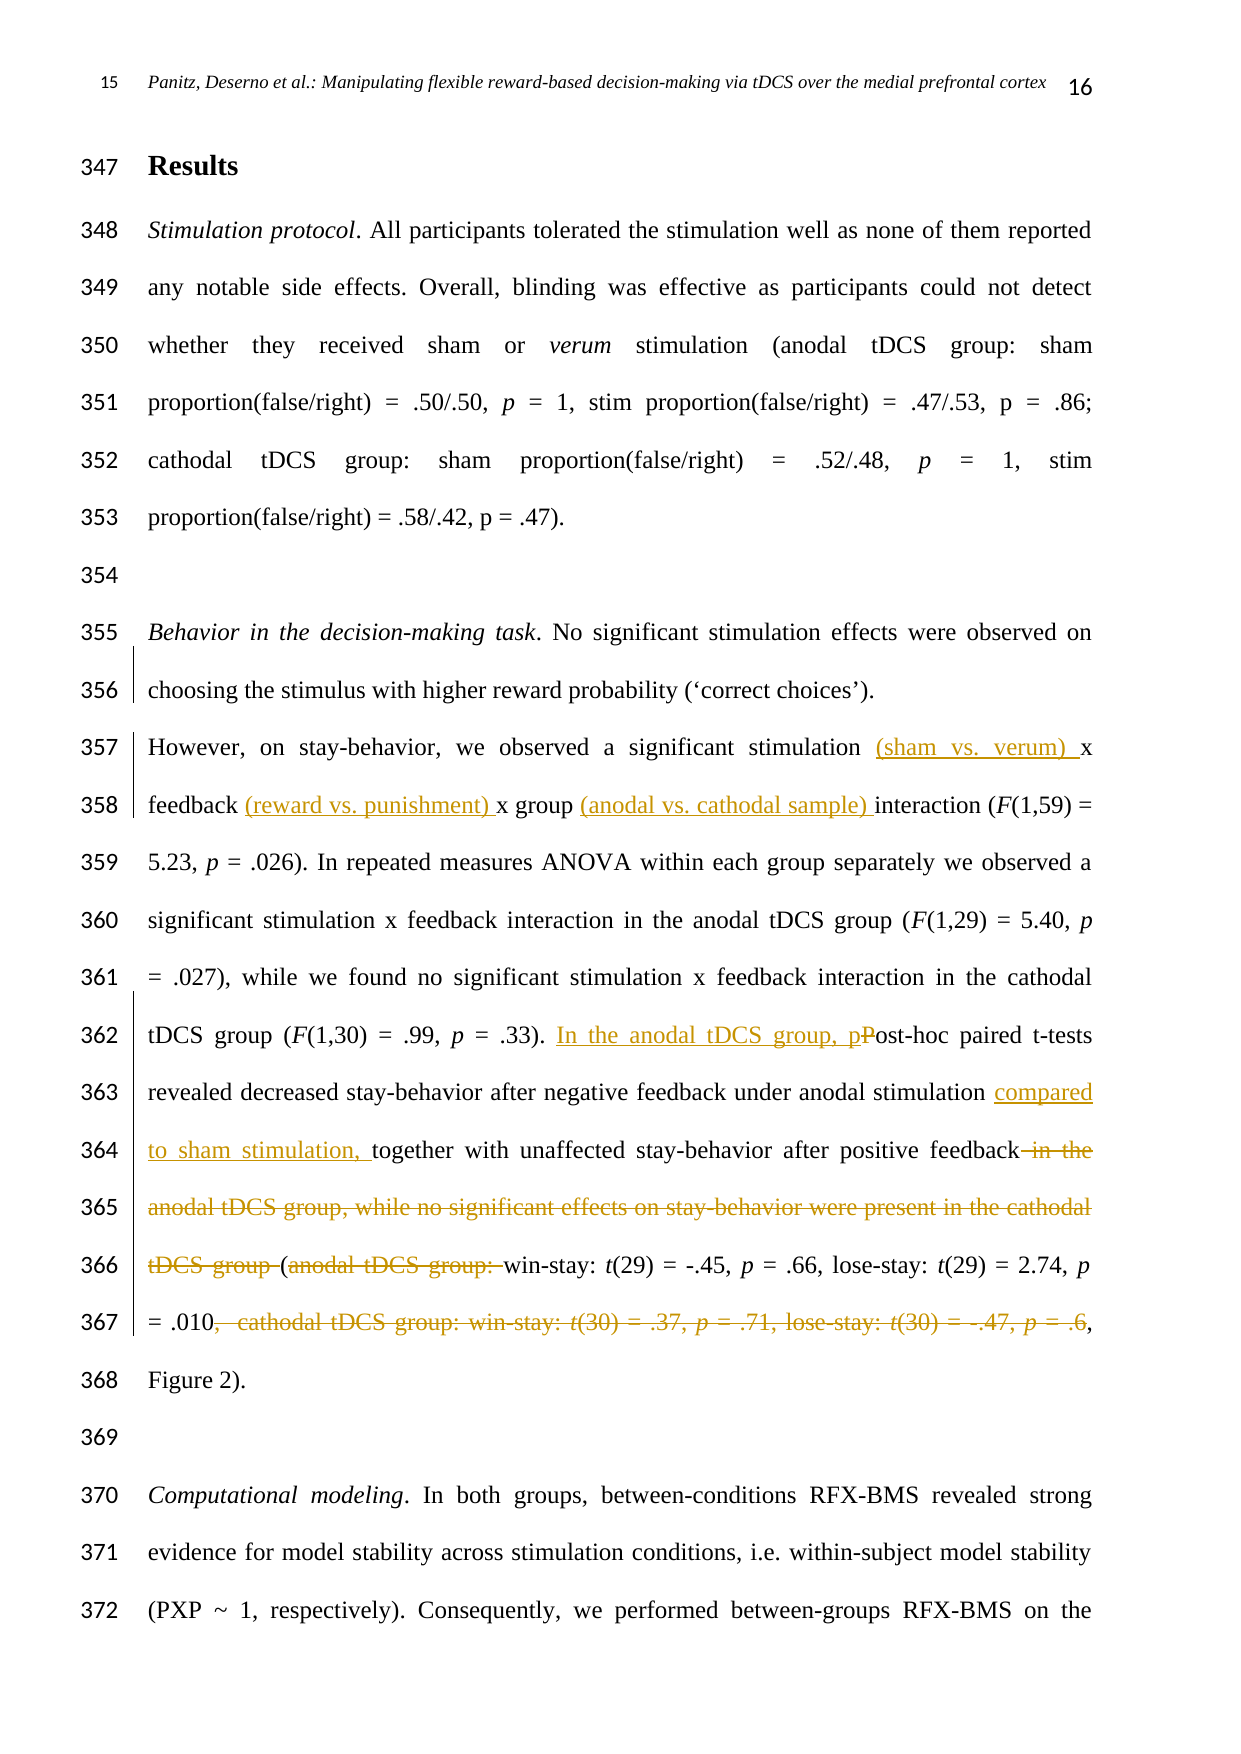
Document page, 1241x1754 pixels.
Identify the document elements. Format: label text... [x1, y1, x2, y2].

text Results [148, 148, 1093, 181]
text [148, 1480, 1093, 1623]
text However, on stay-behavior, we observed a significant stimulation x feedback x group interaction (F(1,59) = 5.23, p = .026). In repeated measures ANOVA within each group separately we observed a significant stimulation x feedback interaction in the anodal tDCS group (F(1,29) = 5.40, p = .027), while we found no significant stimulation x feedback interaction in the cathodal tDCS group (F(1,30) = .99, p = .33). ost-hoc paired t-tests revealed decreased stay-behavior after negative feedback under anodal stimulation together with unaffected stay-behavior after positive feedback(win-stay: t(29) = -.45, p = .66, lose-stay: t(29) = 2.74, p = .010, Figure 2). [148, 732, 1093, 1393]
text Stimulation protocol. All participants tolerated the stimulation well as none of them reported any notable side effects. Overall, blinding was effective as participants could not detect whether they received sham or verum stimulation (anodal tDCS group: sham proportion(false/right) = .50/.50, p = 1, stim proportion(false/right) = .47/.53, p = .86; cathodal tDCS group: sham proportion(false/right) = .52/.48, p = 1, stim proportion(false/right) = .58/.42, p = .47). [148, 215, 1093, 531]
text Behavior in the decision-making task. No significant stimulation effects were observed on choosing the stimulus with higher reward probability (‘correct choices’). [148, 617, 1093, 703]
